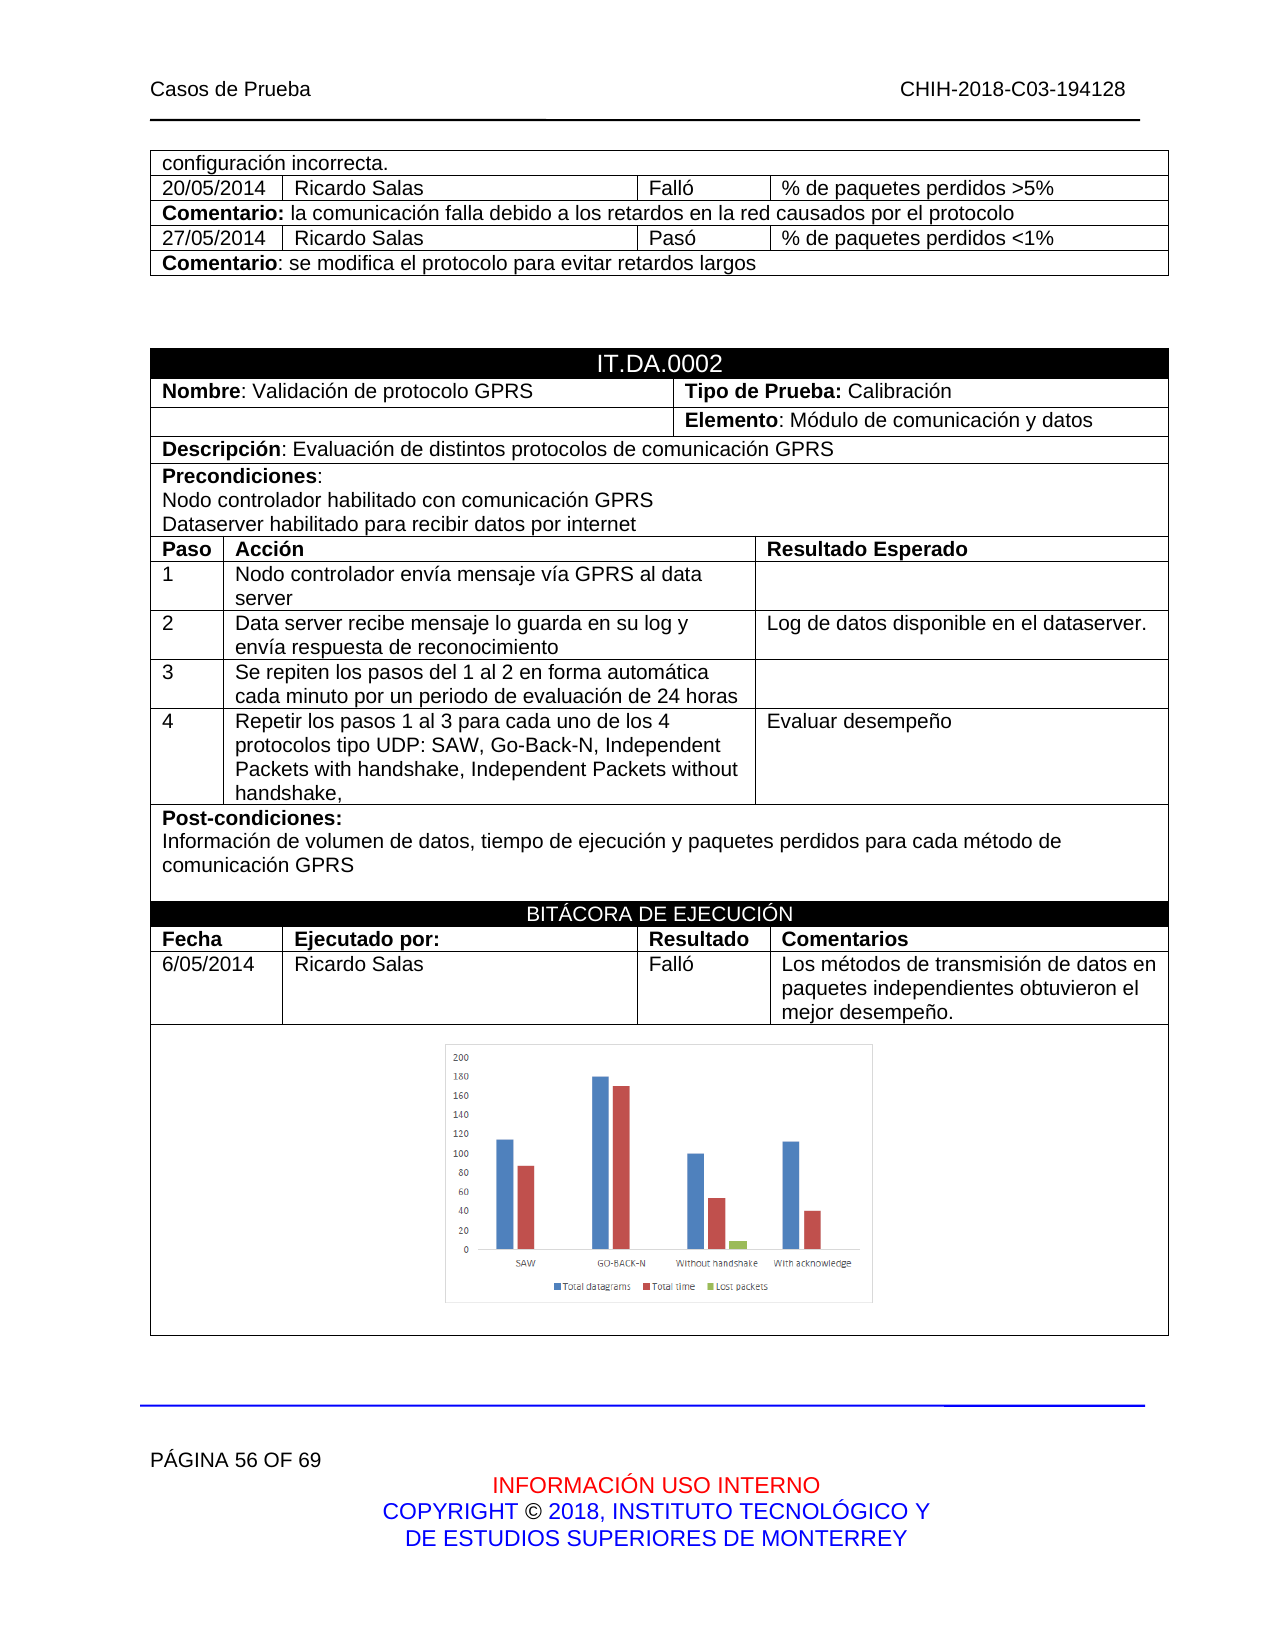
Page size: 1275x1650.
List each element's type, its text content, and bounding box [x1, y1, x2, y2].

table_cell [756, 562, 1168, 609]
table_cell [151, 408, 673, 436]
table_cell Ricardo Salas [283, 226, 637, 250]
table_cell Paso [151, 537, 223, 561]
table_cell Ricardo Salas [283, 176, 637, 200]
table_cell % de paquetes perdidos >5% [771, 176, 1168, 200]
table_cell BITÁCORA DE EJECUCIÓN [151, 902, 1168, 926]
table_cell Comentario: se modifica el protocolo para evitar retardos largos [151, 251, 1168, 275]
table_cell 1 [151, 562, 223, 609]
table_cell Los métodos de transmisión de datos en paquetes independientes obtuvieron el mejor desempeño. [771, 952, 1168, 1024]
table_cell Descripción: Evaluación de distintos protocolos de comunicación GPRS [151, 437, 1168, 463]
table_cell Se repiten los pasos del 1 al 2 en forma automática cada minuto por un periodo de evaluación de 24 horas [224, 660, 755, 707]
table_header IT.DA.0002 [151, 349, 1168, 378]
table_cell Comentario: la comunicación falla debido a los retardos en la red causados por el protocolo [151, 201, 1168, 225]
table_cell Precondiciones: Nodo controlador habilitado con comunicación GPRS Dataserver habilitado para recibir datos por internet [151, 464, 1168, 536]
table_cell Falló [638, 952, 770, 1024]
table_cell Resultado Esperado [756, 537, 1168, 561]
table_cell Pasó [638, 226, 770, 250]
table_cell Nodo controlador envía mensaje vía GPRS al data server [224, 562, 755, 609]
table_cell [756, 660, 1168, 707]
table_cell 4 [151, 709, 223, 804]
table_cell 2 [151, 611, 223, 658]
table_cell Data server recibe mensaje lo guarda en su log y envía respuesta de reconocimiento [224, 611, 755, 658]
table_cell 27/05/2014 [151, 226, 282, 250]
table_cell [151, 1025, 1168, 1335]
table_cell Falló [638, 176, 770, 200]
table_cell Fecha [151, 927, 282, 951]
table_cell 6/05/2014 [151, 952, 282, 1024]
table_cell Log de datos disponible en el dataserver. [756, 611, 1168, 658]
table_cell Post-condiciones: Información de volumen de datos, tiempo de ejecución y paquetes perdidos para cada método de comunicación GPRS [151, 805, 1168, 901]
table_cell Resultado [638, 927, 770, 951]
table_cell Acción [224, 537, 755, 561]
table_cell Comentarios [771, 927, 1168, 951]
table_cell Nombre: Validación de protocolo GPRS [151, 379, 673, 407]
table_cell Elemento: Módulo de comunicación y datos [674, 408, 1168, 436]
table_cell Tipo de Prueba: Calibración [674, 379, 1168, 407]
table_cell 20/05/2014 [151, 176, 282, 200]
table_cell Ricardo Salas [283, 952, 637, 1024]
table_cell Evaluar desempeño [756, 709, 1168, 804]
table_cell % de paquetes perdidos <1% [771, 226, 1168, 250]
table_cell 3 [151, 660, 223, 707]
table_cell Repetir los pasos 1 al 3 para cada uno de los 4 protocolos tipo UDP: SAW, Go-Back-N, Independent Packets with handshake, Independent Packets without handshake, [224, 709, 755, 804]
table_cell Ejecutado por: [283, 927, 637, 951]
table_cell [151, 151, 1168, 175]
